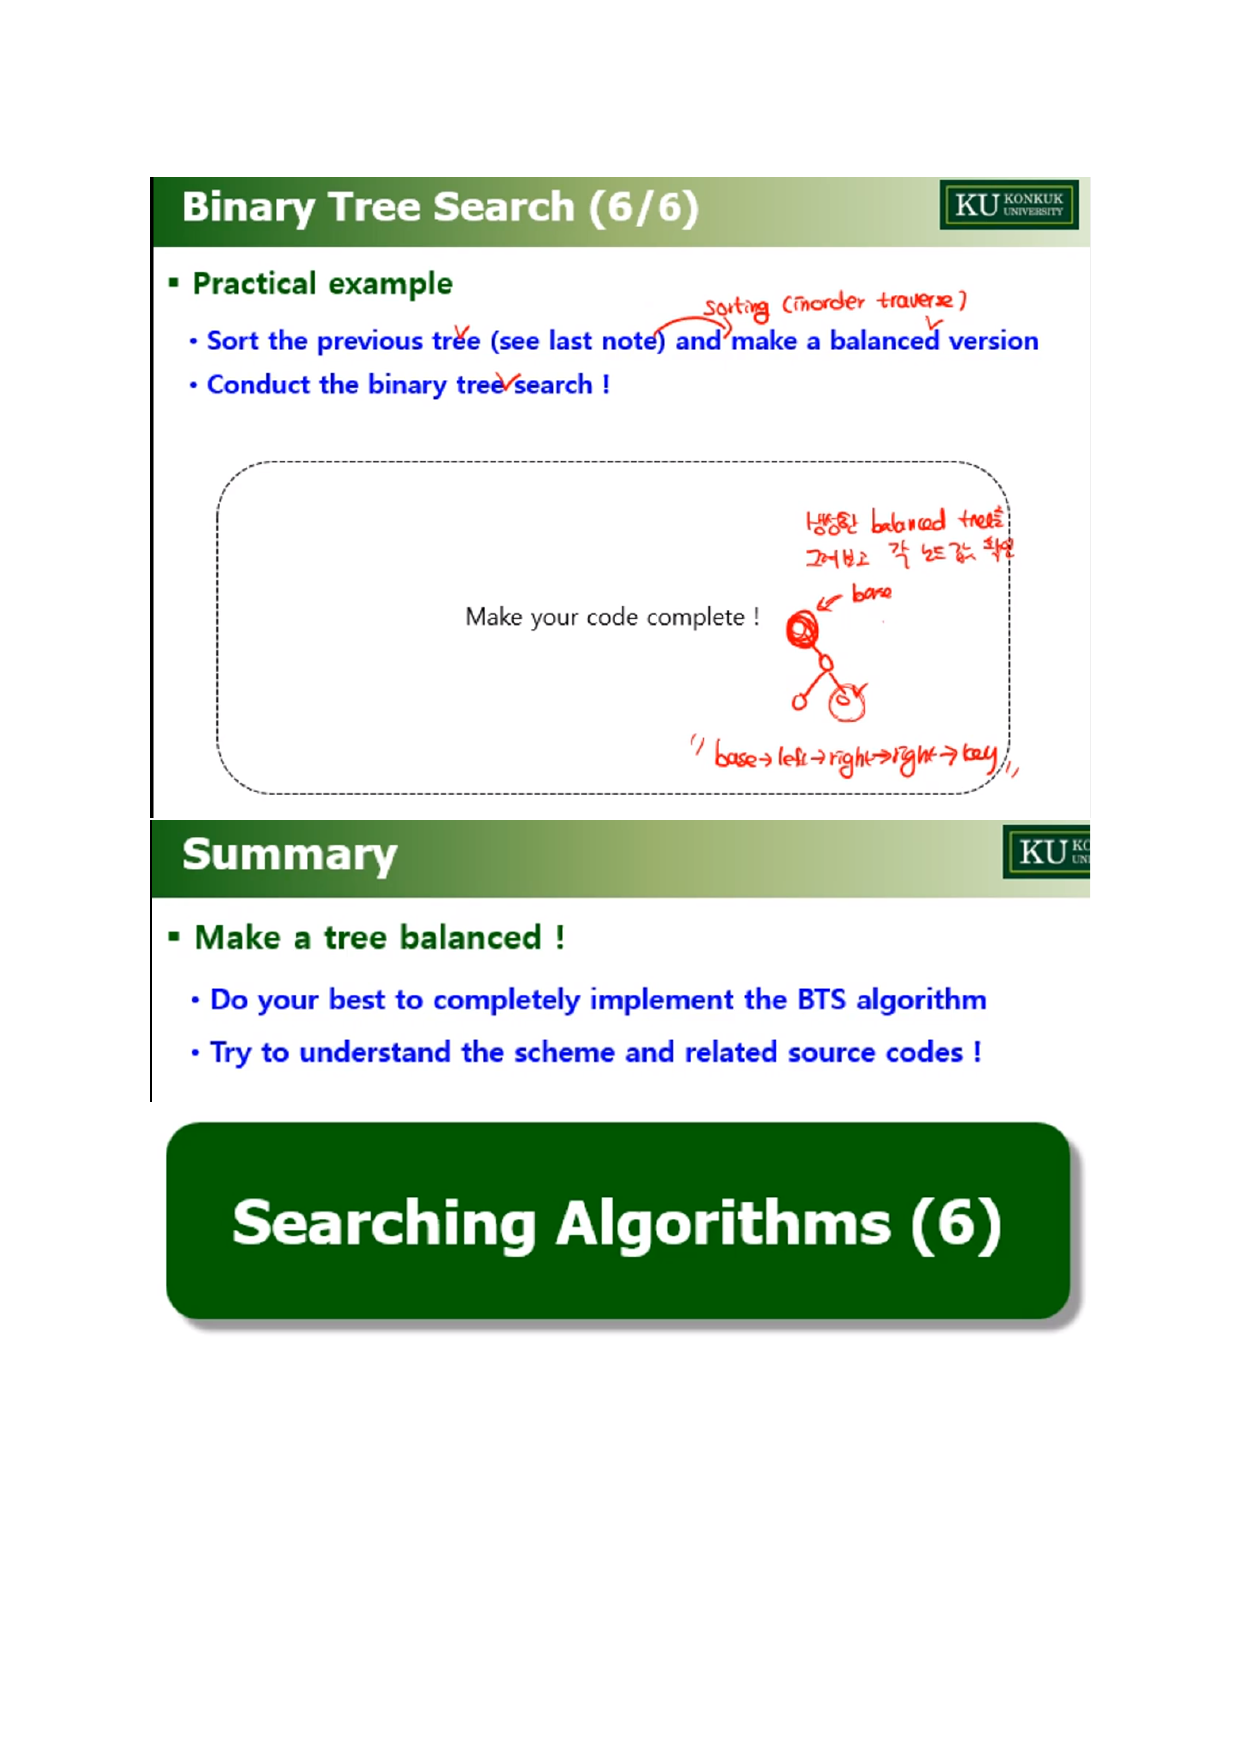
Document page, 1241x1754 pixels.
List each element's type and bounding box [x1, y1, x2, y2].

picture [150, 820, 1091, 1102]
picture [150, 177, 1091, 818]
picture [150, 1103, 1091, 1341]
